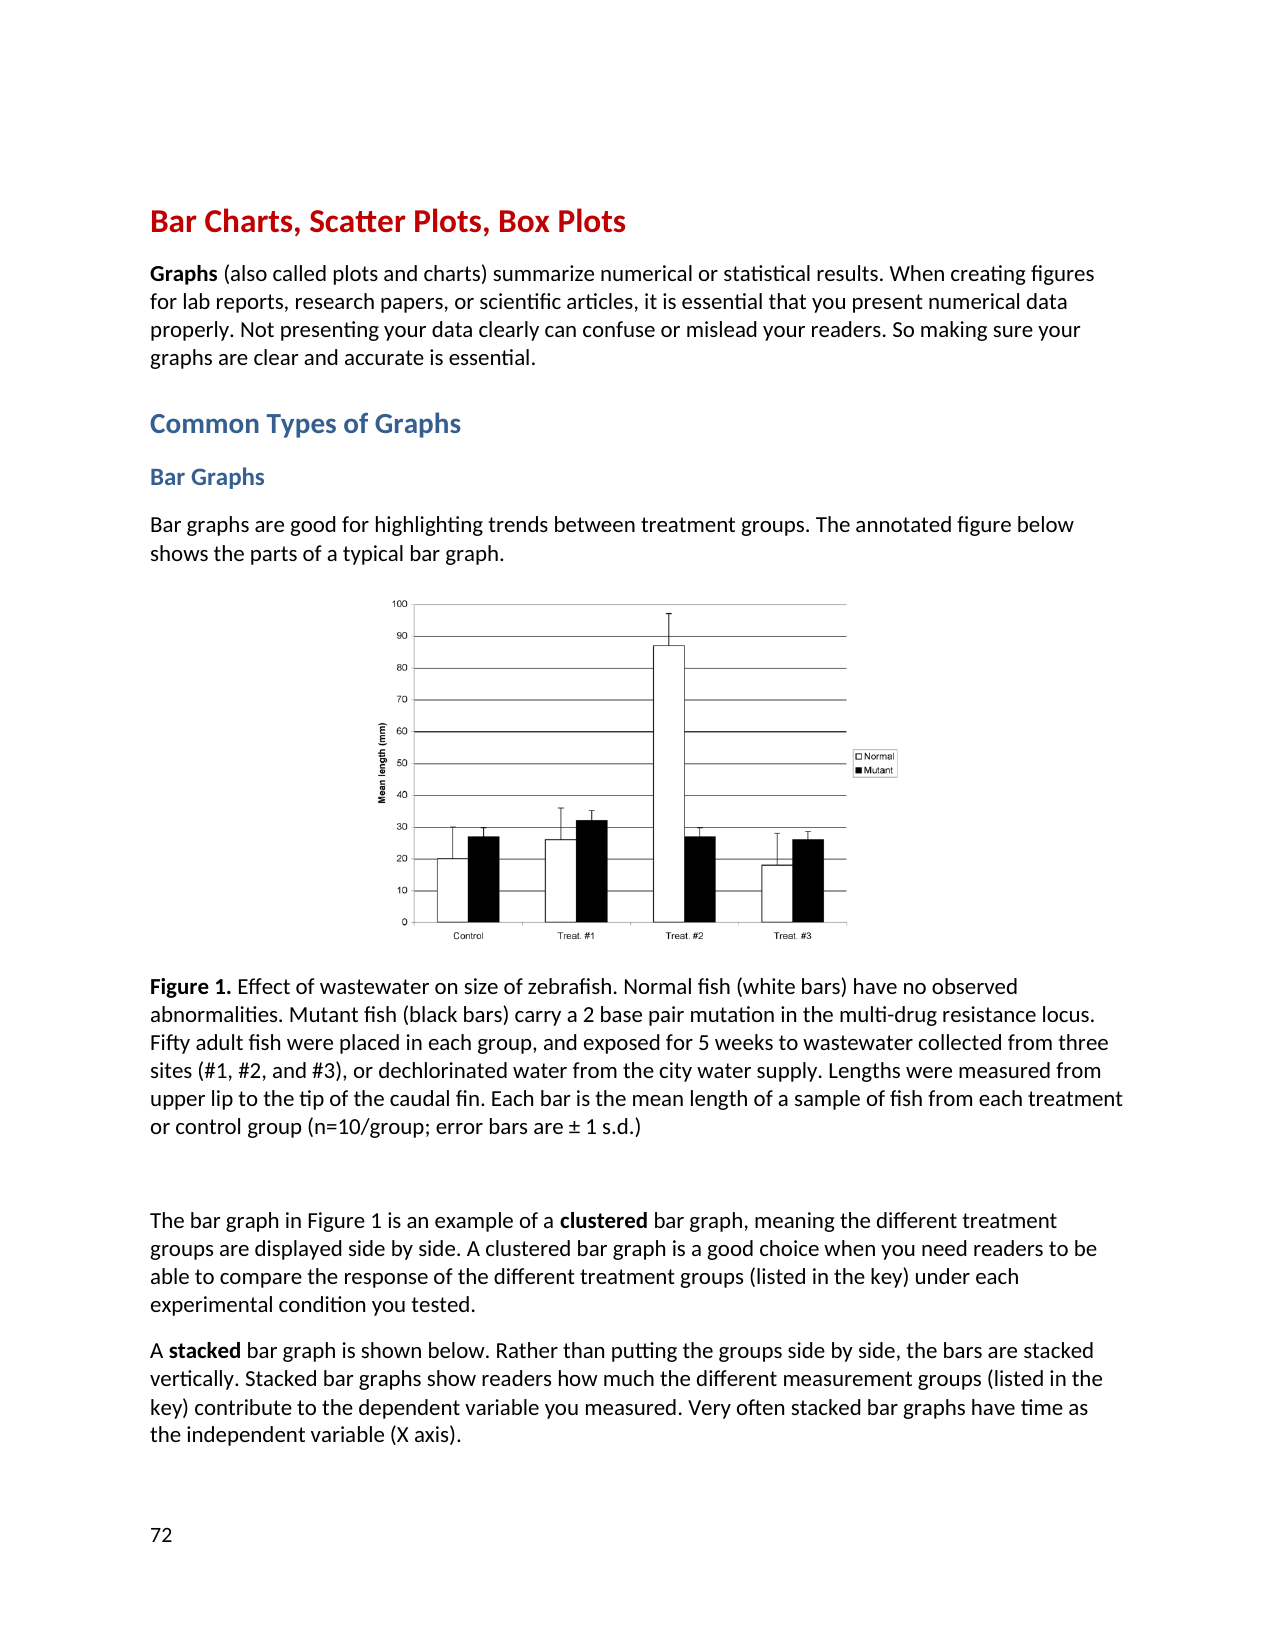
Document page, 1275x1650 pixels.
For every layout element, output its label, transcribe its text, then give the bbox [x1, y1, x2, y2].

text Figure 1. Effect of wastewater on size of zebrafish. Normal fish (white bars) have no observed abnormalities. Mutant fish (black bars) carry a 2 base pair mutation in the multi-drug resistance locus. Fifty adult fish were placed in each group, and exposed for 5 weeks to wastewater collected from three sites (#1, #2, and #3), or dechlorinated water from the city water supply. Lengths were measured from upper lip to the tip of the caudal fin. Each bar is the mean length of a sample of fish from each treatment or control group (n=10/group; error bars are ± 1 s.d.) [150, 972, 1125, 1140]
subtitle Bar Charts, Scatter Plots, Box Plots [150, 200, 1125, 241]
text The bar graph in Figure 1 is an example of a clustered bar graph, meaning the different treatment groups are displayed side by side. A clustered bar graph is a good choice when you need readers to be able to compare the response of the different treatment groups (listed in the key) under each experimental condition you tested. [150, 1206, 1125, 1318]
text A stacked bar graph is shown below. Rather than putting the groups side by side, the bars are stacked vertically. Stacked bar graphs show readers how much the different measurement groups (listed in the key) contribute to the dependent variable you measured. Very often stacked bar graphs have time as the independent variable (X axis). [150, 1337, 1125, 1449]
text Graphs (also called plots and charts) summarize numerical or statistical results. When creating figures for lab reports, research papers, or scientific articles, it is essential that you present numerical data properly. Not presenting your data clearly can confuse or mislead your readers. So making sure your graphs are clear and accurate is essential. [150, 259, 1125, 372]
subtitle Bar Graphs [150, 461, 1125, 492]
subtitle Common Types of Graphs [150, 405, 1125, 441]
text Bar graphs are good for highlighting trends between treatment groups. The annotated figure below shows the parts of a typical bar graph. [150, 511, 1125, 567]
picture [362, 585, 913, 954]
